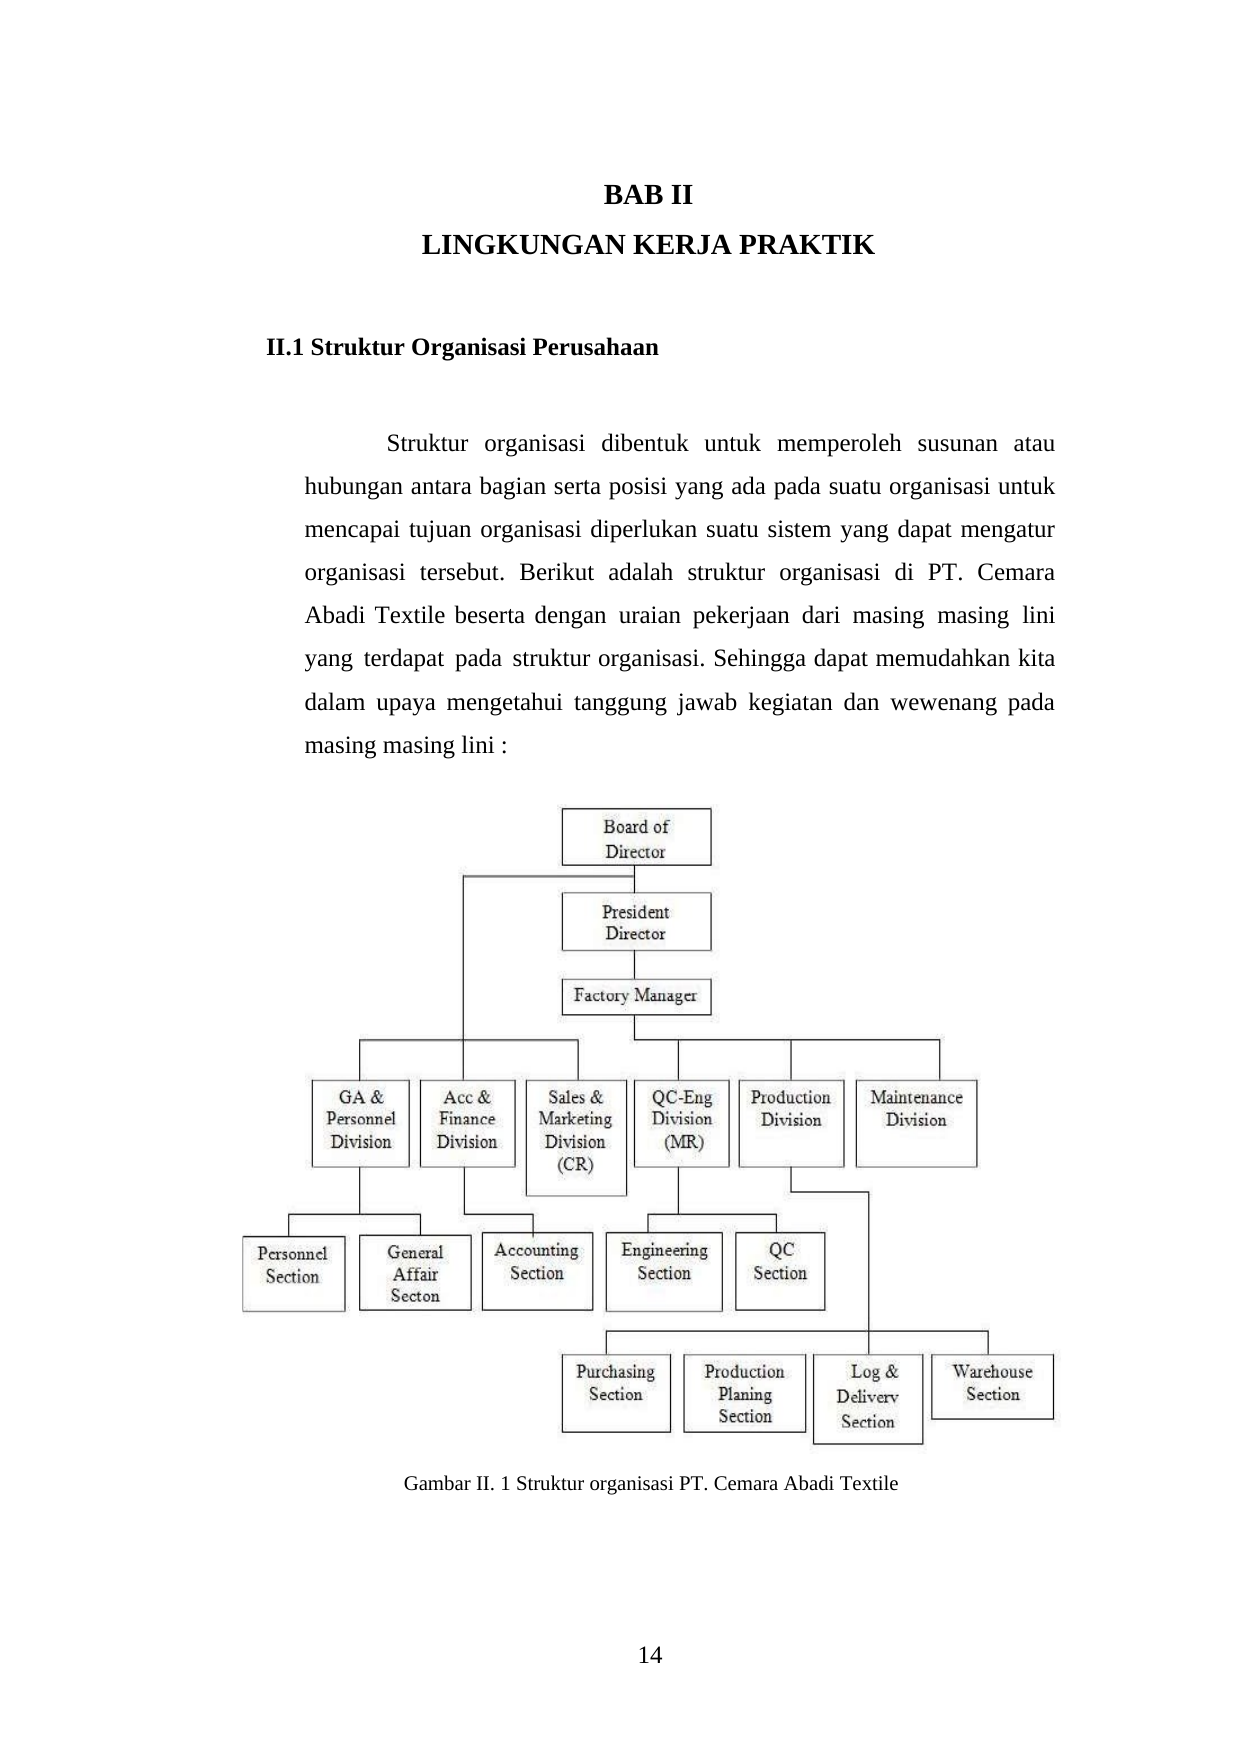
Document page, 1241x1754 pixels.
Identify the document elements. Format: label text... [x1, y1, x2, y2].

text Struktur organisasi dibentuk untuk memperoleh susunan atau hubungan antara bagian serta posisi yang ada pada suatu organisasi untuk mencapai tujuan organisasi diperlukan suatu sistem yang dapat mengatur organisasi tersebut. Berikut adalah struktur organisasi di PT. Cemara Abadi Textile beserta dengan uraian pekerjaan dari masing masing lini yang terdapat pada struktur organisasi. Sehingga dapat memudahkan kita dalam upaya mengetahui tanggung jawab kegiatan dan wewenang pada masing masing lini : [304, 428, 1056, 758]
picture [242, 804, 1062, 1454]
subtitle II.1 Struktur Organisasi Perusahaan [266, 332, 940, 361]
subtitle BAB II LINGKUNGAN KERJA PRAKTIK [236, 177, 1061, 261]
